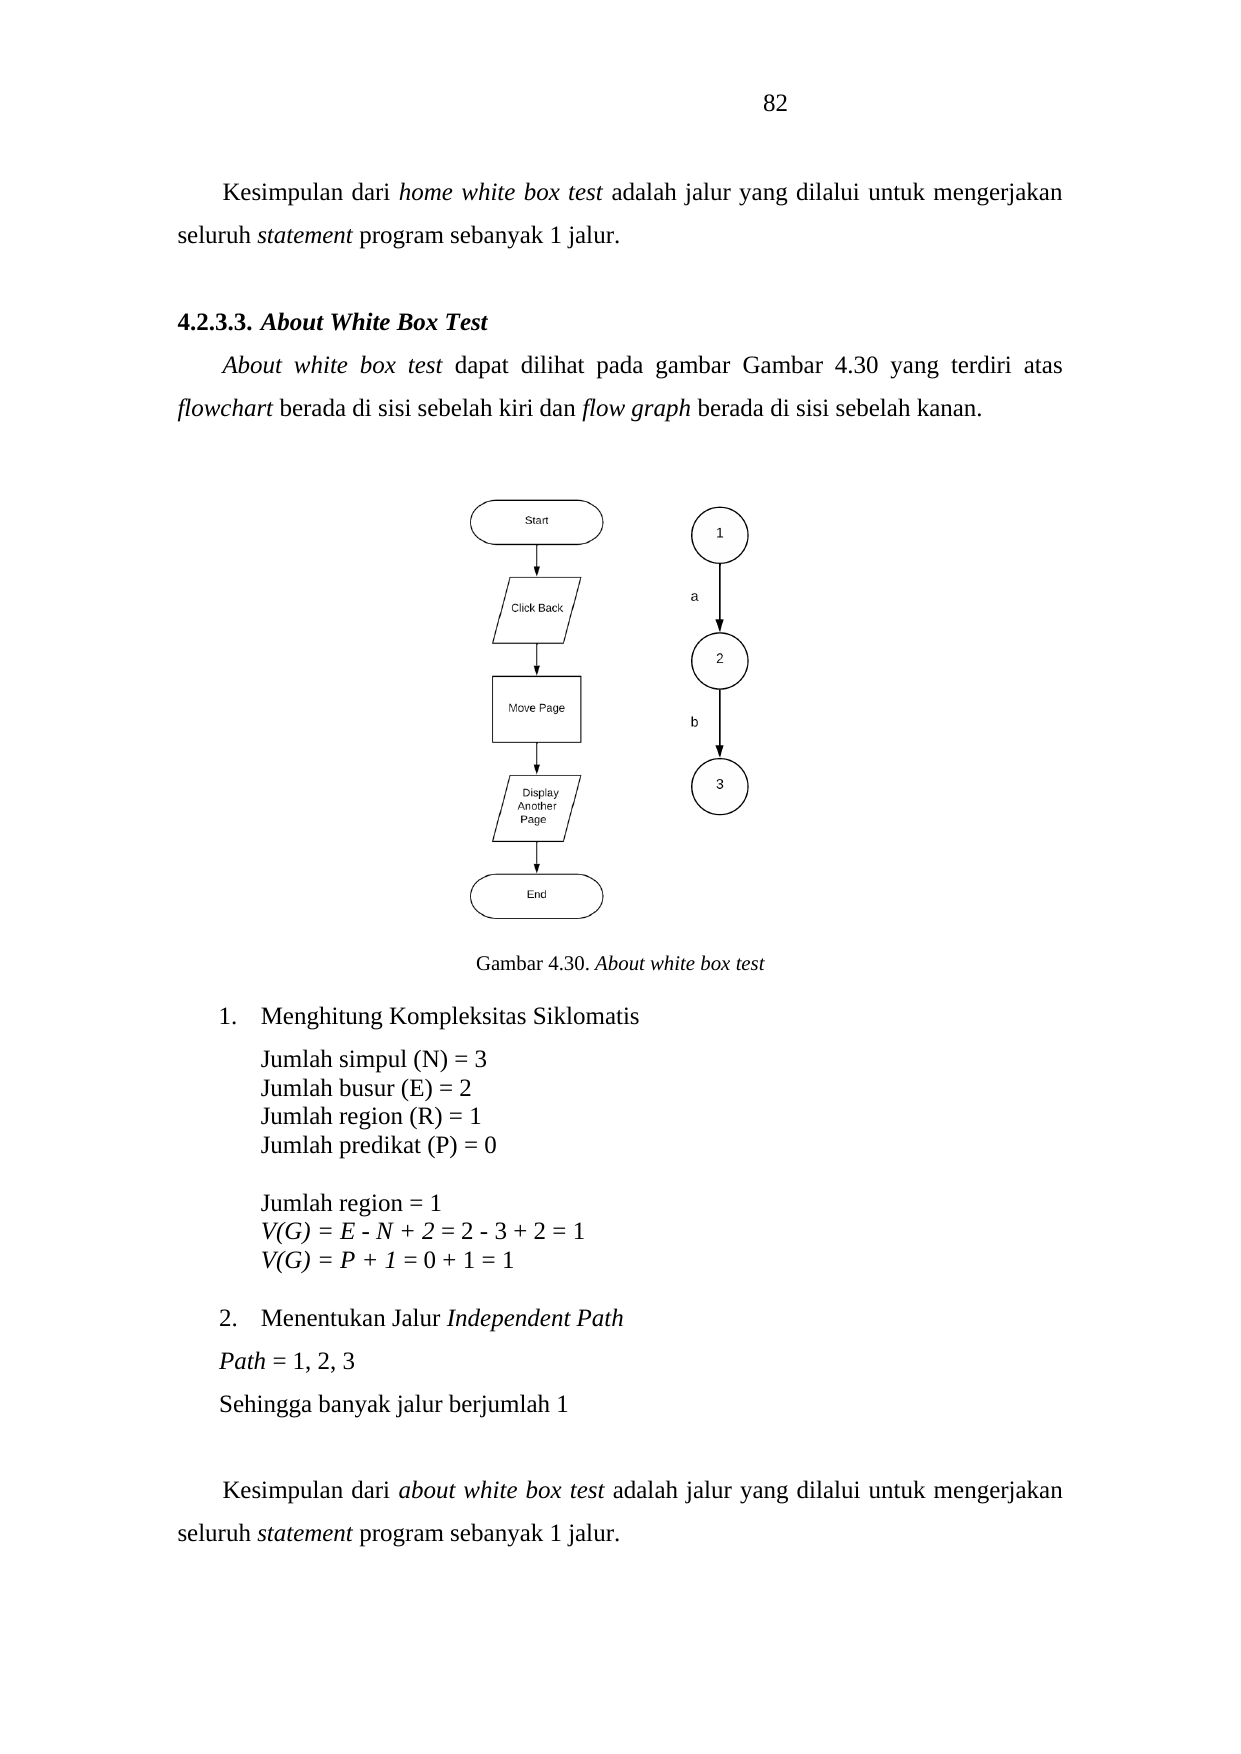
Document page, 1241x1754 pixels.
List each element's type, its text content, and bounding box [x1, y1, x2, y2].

list Path = 1, 2, 3 [177, 1346, 1063, 1374]
table_header [438, 479, 646, 951]
picture [448, 479, 636, 940]
list Jumlah region = 1 [261, 1188, 1063, 1216]
list V(G) = E - N + 2 = 2 - 3 + 2 = 1 [261, 1216, 1063, 1245]
list Jumlah predikat (P) = 0 [261, 1130, 1063, 1159]
list Menghitung Kompleksitas Siklomatis [218, 1001, 1063, 1029]
text Gambar 4.30. About white box test [177, 951, 1063, 975]
list About White Box Test [177, 307, 1063, 335]
list About white box test dapat dilihat pada gambar Gambar 4.30 yang terdiri atas flowchart berada di sisi sebelah kiri dan flow graph berada di sisi sebelah kanan. [177, 350, 1063, 422]
list Menentukan Jalur Independent Path [219, 1303, 1063, 1331]
list Jumlah simpul (N) = 3 [261, 1044, 1063, 1073]
list Jumlah region (R) = 1 [261, 1101, 1063, 1130]
list Kesimpulan dari home white box test adalah jalur yang dilalui untuk mengerjakan seluruh statement program sebanyak 1 jalur. [177, 177, 1063, 249]
table_header [646, 479, 803, 951]
list V(G) = P + 1 = 0 + 1 = 1 [261, 1245, 1063, 1274]
picture [657, 479, 776, 850]
list Kesimpulan dari about white box test adalah jalur yang dilalui untuk mengerjakan seluruh statement program sebanyak 1 jalur. [177, 1475, 1063, 1547]
list Sehingga banyak jalur berjumlah 1 [177, 1389, 1063, 1418]
list Jumlah busur (E) = 2 [261, 1073, 1063, 1101]
